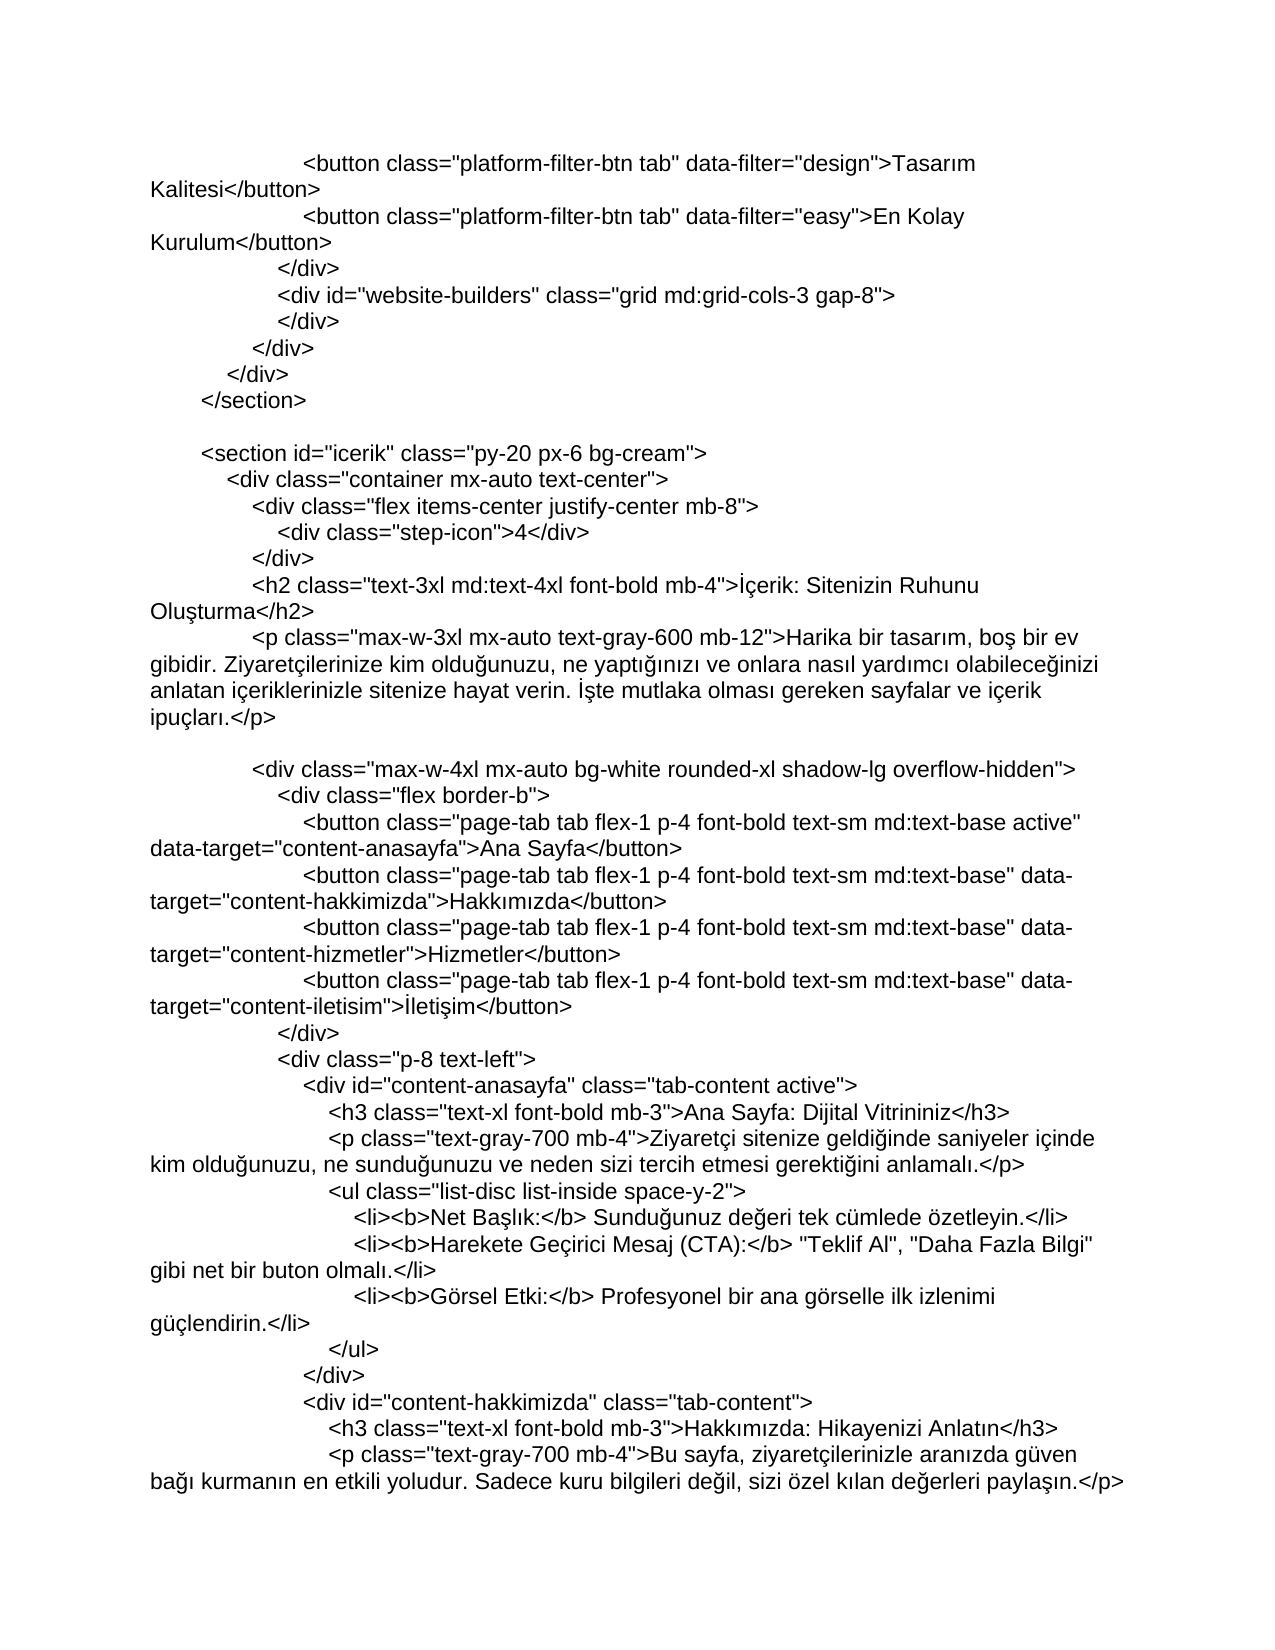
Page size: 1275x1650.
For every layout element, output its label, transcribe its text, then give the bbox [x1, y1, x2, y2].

text <h2 class="text-3xl md:text-4xl font-bold mb-4">İçerik: Sitenizin Ruhunu Oluşturma</h2> [150, 572, 1125, 624]
text <button class="platform-filter-btn tab" data-filter="easy">En Kolay Kurulum</button> [150, 203, 1125, 255]
text <div class="step-icon">4</div> [150, 519, 1125, 545]
text </section> [150, 387, 1125, 413]
text <div id="website-builders" class="grid md:grid-cols-3 gap-8"> [150, 282, 1125, 308]
text <li><b>Net Başlık:</b> Sunduğunuz değeri tek cümlede özetleyin.</li> [150, 1204, 1125, 1231]
text <p class="max-w-3xl mx-auto text-gray-600 mb-12">Harika bir tasarım, boş bir ev gibidir. Ziyaretçilerinize kim olduğunuzu, ne yaptığınızı ve onlara nasıl yardımcı olabileceğinizi anlatan içeriklerinizle sitenize hayat verin. İşte mutlaka olması gereken sayfalar ve içerik ipuçları.</p> [150, 624, 1125, 730]
text <div class="flex items-center justify-center mb-8"> [150, 493, 1125, 519]
text <li><b>Harekete Geçirici Mesaj (CTA):</b> "Teklif Al", "Daha Fazla Bilgi" gibi net bir buton olmalı.</li> [150, 1231, 1125, 1283]
text <h3 class="text-xl font-bold mb-3">Ana Sayfa: Dijital Vitrininiz</h3> [150, 1099, 1125, 1125]
text </div> [150, 1020, 1125, 1046]
text <button class="platform-filter-btn tab" data-filter="design">Tasarım Kalitesi</button> [150, 150, 1125, 203]
text </div> [150, 334, 1125, 361]
text <div id="content-hakkimizda" class="tab-content"> [150, 1389, 1125, 1415]
text <div class="max-w-4xl mx-auto bg-white rounded-xl shadow-lg overflow-hidden"> [150, 756, 1125, 782]
text <button class="page-tab tab flex-1 p-4 font-bold text-sm md:text-base" data-target="content-iletisim">İletişim</button> [150, 967, 1125, 1020]
text <div class="flex border-b"> [150, 782, 1125, 809]
text <button class="page-tab tab flex-1 p-4 font-bold text-sm md:text-base" data-target="content-hizmetler">Hizmetler</button> [150, 914, 1125, 967]
text <li><b>Görsel Etki:</b> Profesyonel bir ana görselle ilk izlenimi güçlendirin.</li> [150, 1283, 1125, 1336]
text <div class="container mx-auto text-center"> [150, 466, 1125, 493]
text </div> [150, 1362, 1125, 1389]
text <button class="page-tab tab flex-1 p-4 font-bold text-sm md:text-base" data-target="content-hakkimizda">Hakkımızda</button> [150, 862, 1125, 914]
text <div class="p-8 text-left"> [150, 1046, 1125, 1072]
text <div id="content-anasayfa" class="tab-content active"> [150, 1072, 1125, 1099]
text <h3 class="text-xl font-bold mb-3">Hakkımızda: Hikayenizi Anlatın</h3> [150, 1415, 1125, 1441]
text <p class="text-gray-700 mb-4">Bu sayfa, ziyaretçilerinizle aranızda güven bağı kurmanın en etkili yoludur. Sadece kuru bilgileri değil, sizi özel kılan değerleri paylaşın.</p> [150, 1441, 1125, 1494]
text <p class="text-gray-700 mb-4">Ziyaretçi sitenize geldiğinde saniyeler içinde kim olduğunuzu, ne sunduğunuzu ve neden sizi tercih etmesi gerektiğini anlamalı.</p> [150, 1125, 1125, 1178]
text <button class="page-tab tab flex-1 p-4 font-bold text-sm md:text-base active" data-target="content-anasayfa">Ana Sayfa</button> [150, 809, 1125, 862]
text </ul> [150, 1336, 1125, 1362]
text </div> [150, 308, 1125, 334]
text </div> [150, 255, 1125, 282]
text </div> [150, 361, 1125, 387]
text <ul class="list-disc list-inside space-y-2"> [150, 1178, 1125, 1204]
text <section id="icerik" class="py-20 px-6 bg-cream"> [150, 440, 1125, 466]
text </div> [150, 545, 1125, 572]
